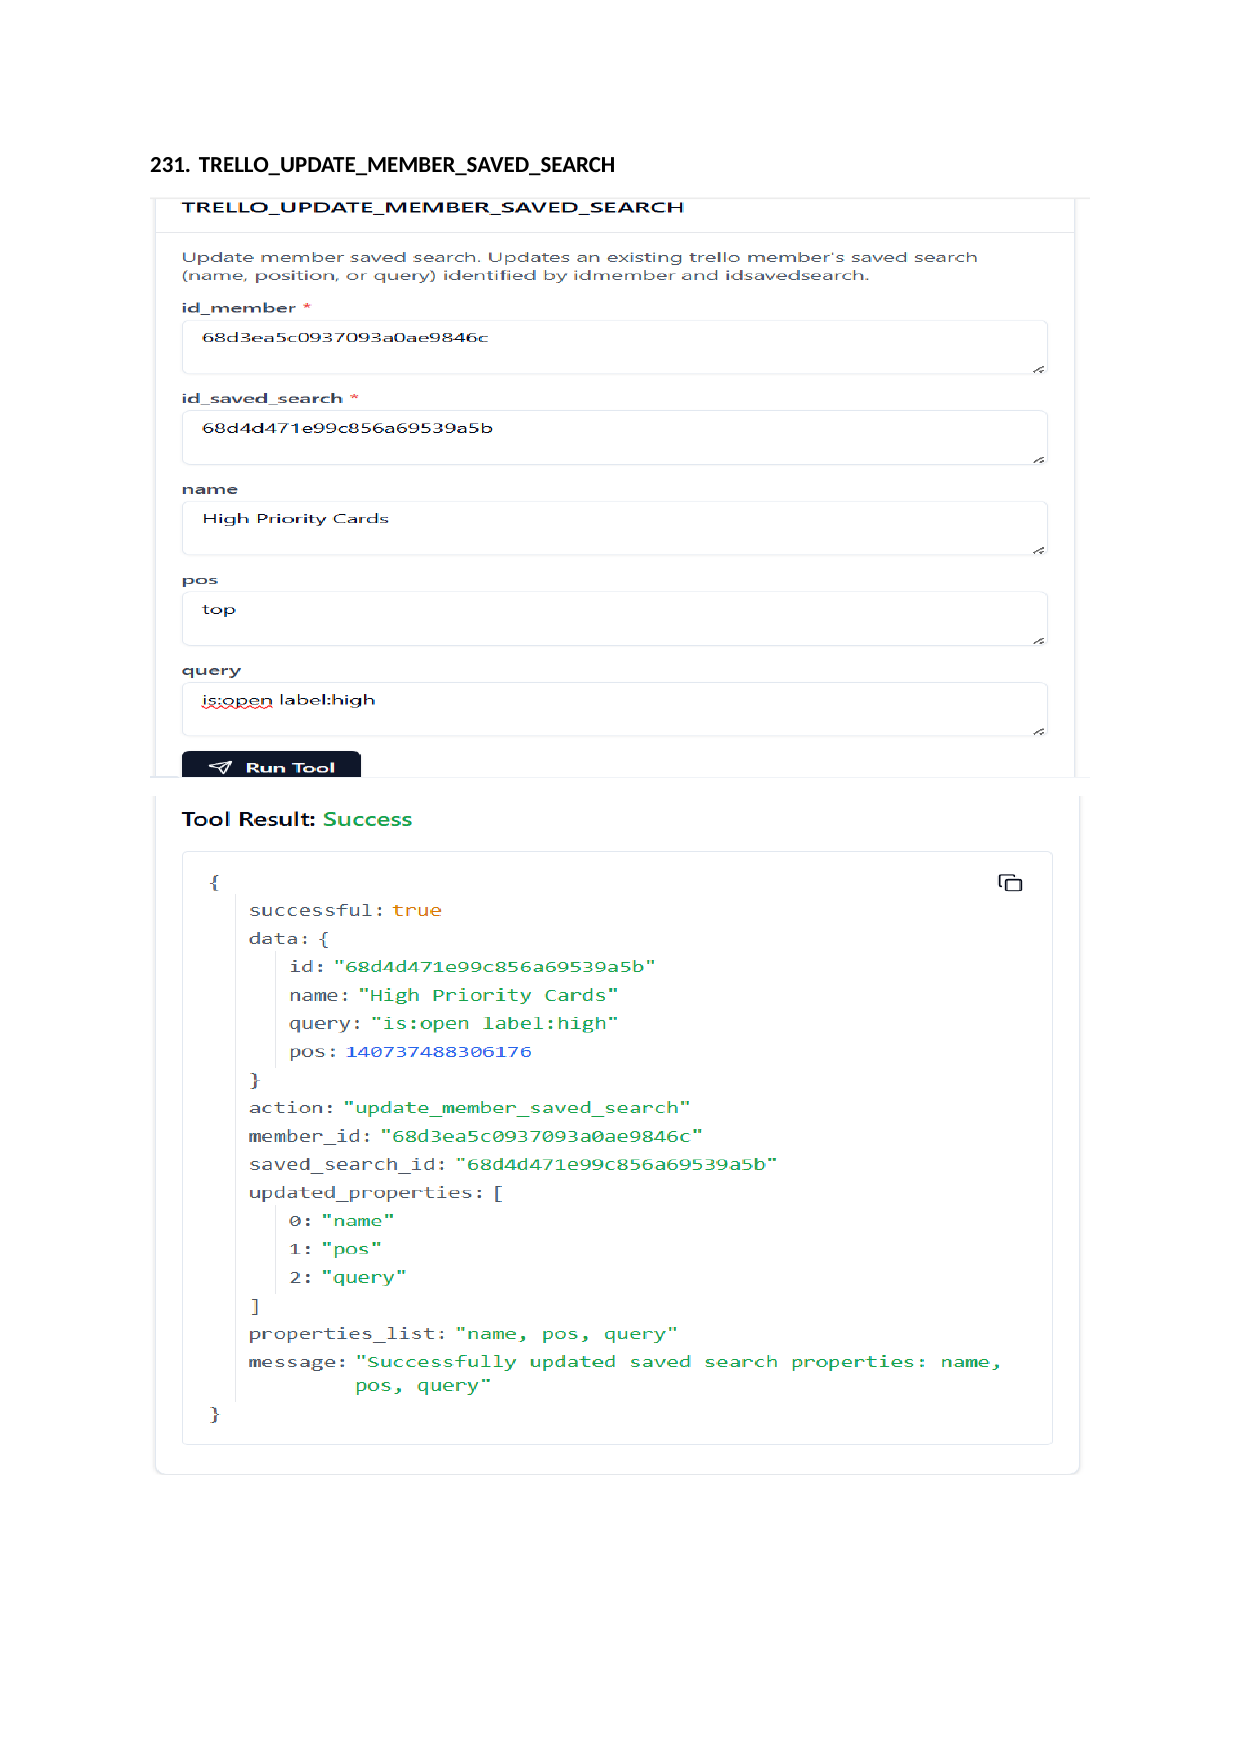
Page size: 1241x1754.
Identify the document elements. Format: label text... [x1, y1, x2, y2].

picture [150, 197, 1090, 778]
text 231. TRELLO_UPDATE_MEMBER_SAVED_SEARCH [150, 150, 1090, 178]
picture [150, 796, 1091, 1475]
